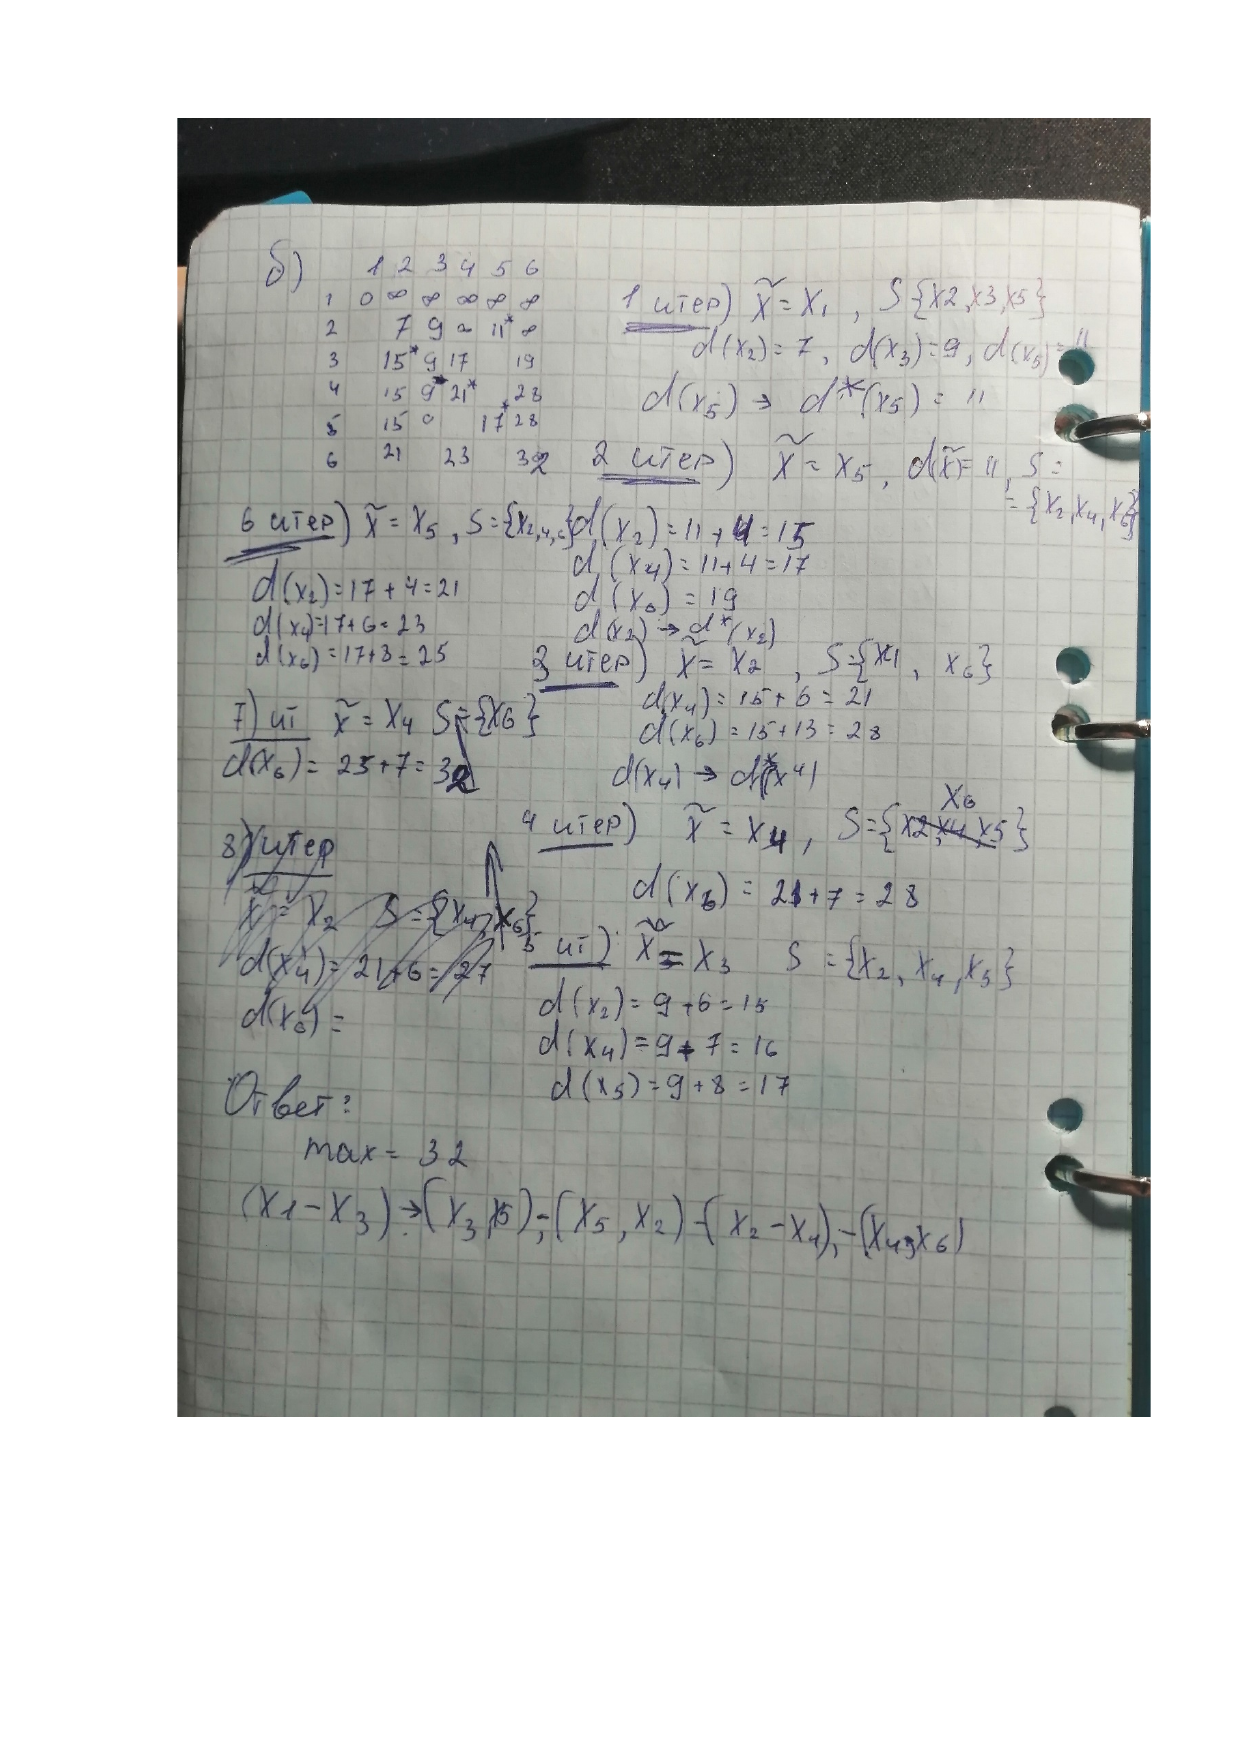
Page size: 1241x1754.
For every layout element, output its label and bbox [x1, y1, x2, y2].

picture [177, 118, 1151, 1417]
